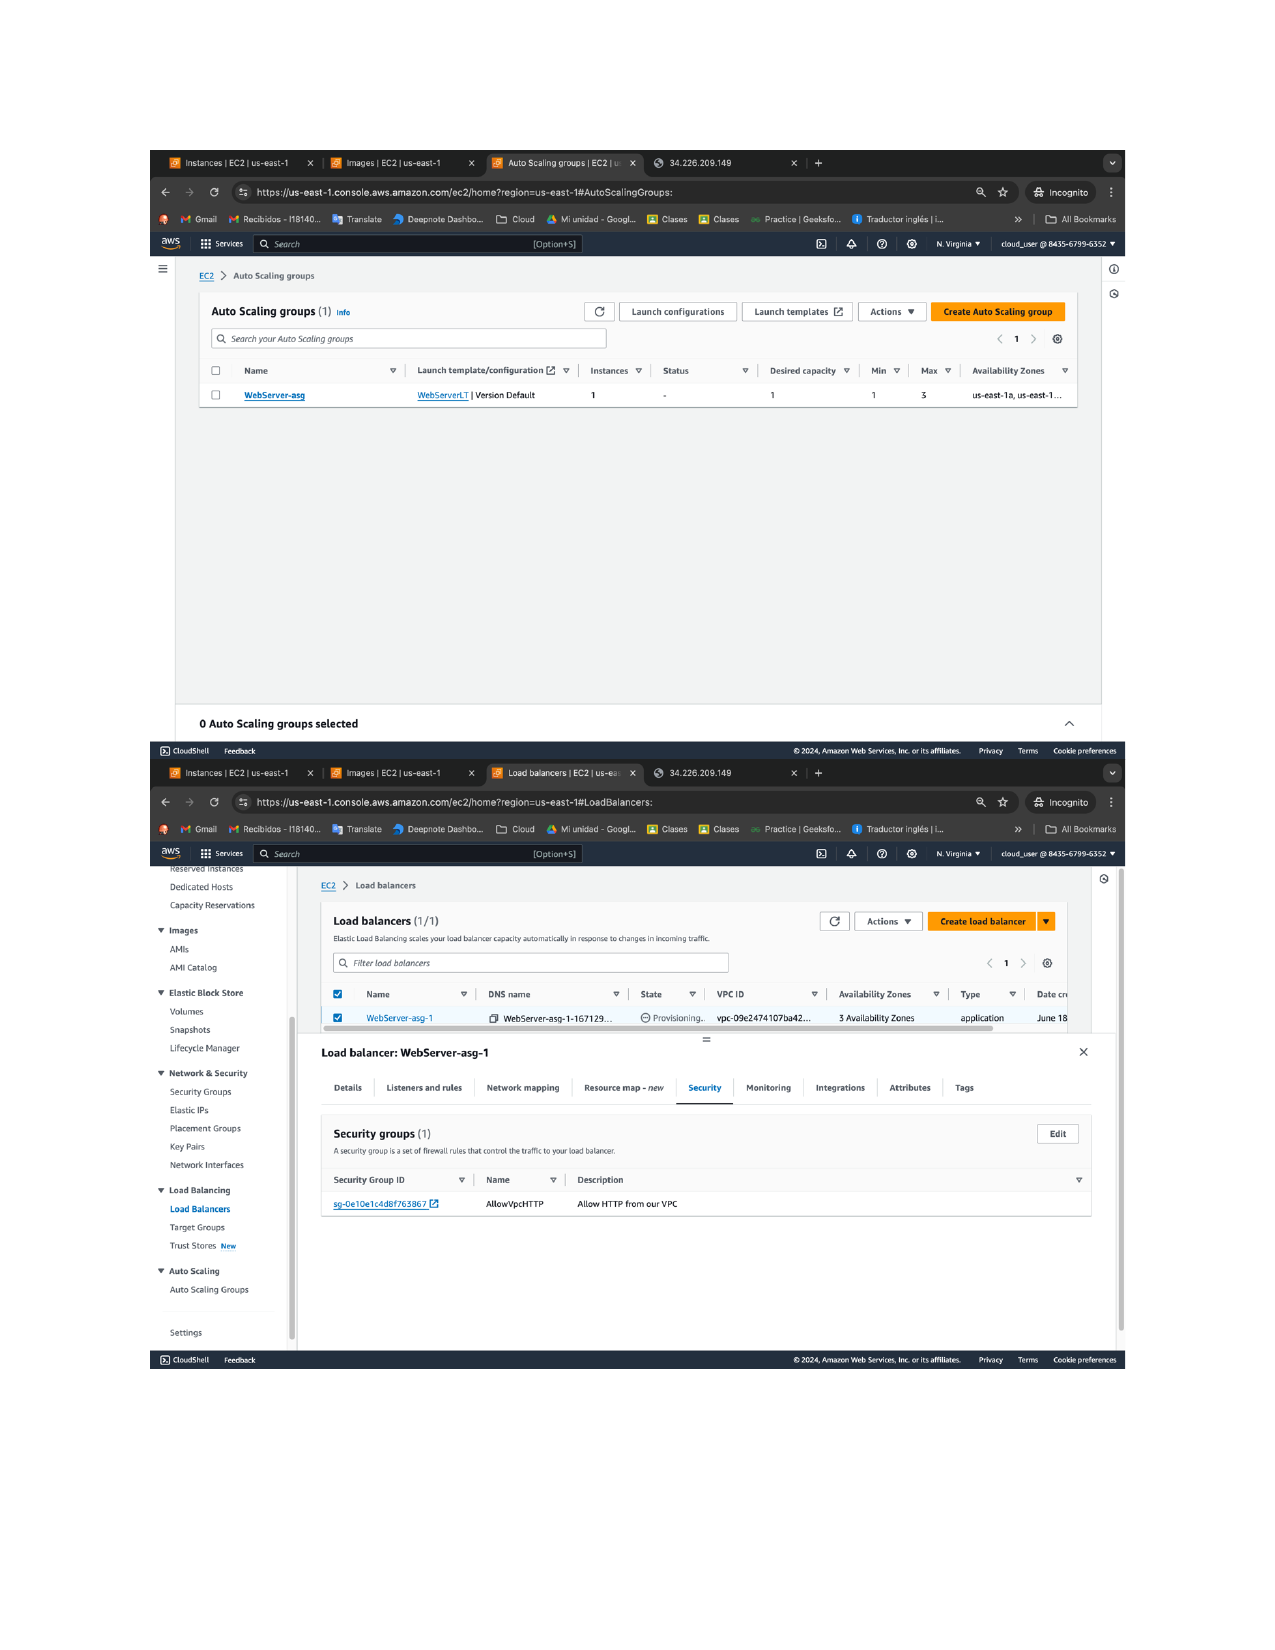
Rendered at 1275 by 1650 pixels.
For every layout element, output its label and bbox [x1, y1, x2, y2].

picture [150, 150, 1125, 1369]
